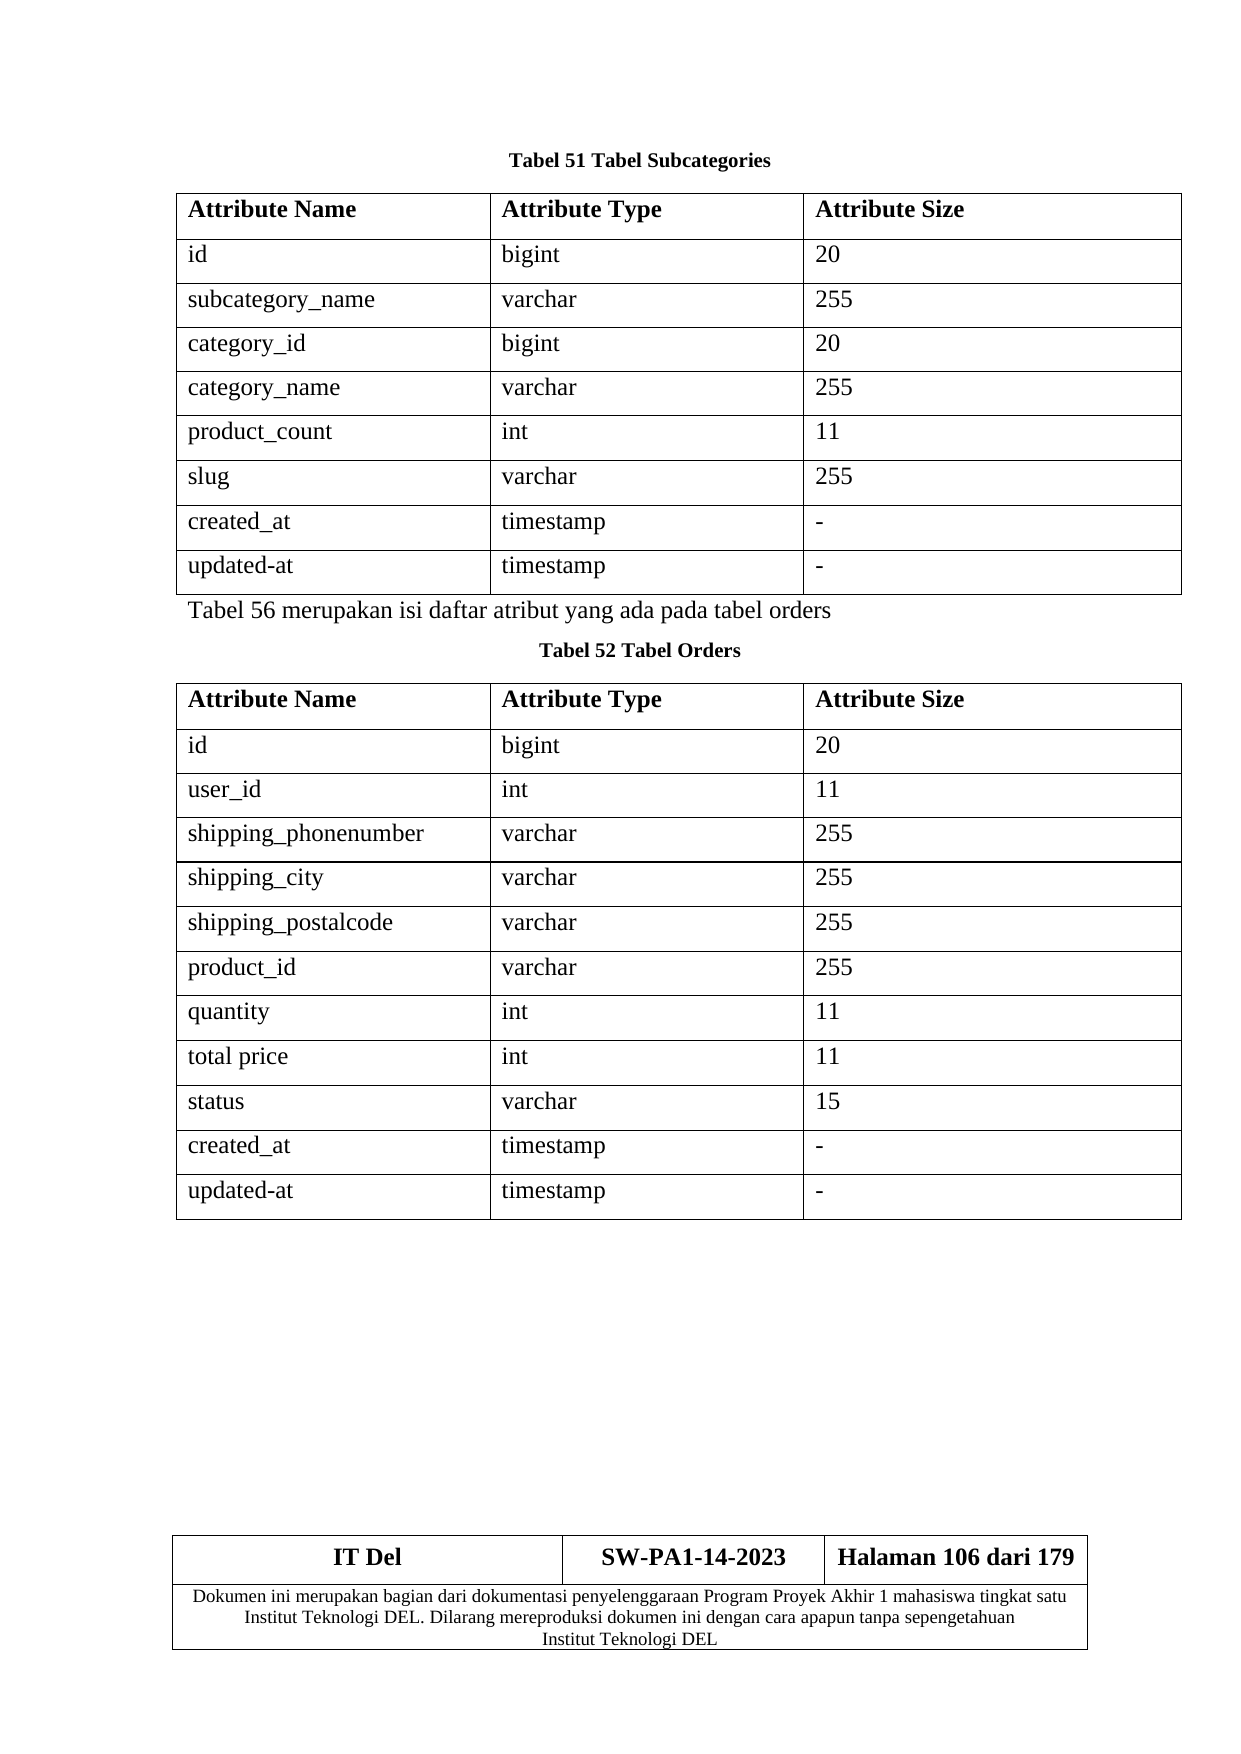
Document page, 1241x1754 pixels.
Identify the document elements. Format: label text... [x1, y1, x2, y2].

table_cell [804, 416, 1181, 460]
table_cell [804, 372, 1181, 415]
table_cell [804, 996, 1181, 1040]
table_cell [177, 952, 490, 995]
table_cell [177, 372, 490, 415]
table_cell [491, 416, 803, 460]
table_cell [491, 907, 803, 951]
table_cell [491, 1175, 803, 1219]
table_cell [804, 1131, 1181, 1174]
table_cell bigint [491, 240, 803, 283]
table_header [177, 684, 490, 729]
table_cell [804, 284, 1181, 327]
table_cell id [177, 240, 490, 283]
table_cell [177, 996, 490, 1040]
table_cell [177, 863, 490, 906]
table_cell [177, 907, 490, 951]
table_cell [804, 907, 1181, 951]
table_header Attribute Name [177, 194, 490, 238]
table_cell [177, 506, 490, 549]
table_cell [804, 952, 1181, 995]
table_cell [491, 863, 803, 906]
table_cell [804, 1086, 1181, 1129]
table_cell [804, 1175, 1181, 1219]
text Tabel 56 merupakan isi daftar atribut yang ada pada tabel orders [187, 595, 1092, 624]
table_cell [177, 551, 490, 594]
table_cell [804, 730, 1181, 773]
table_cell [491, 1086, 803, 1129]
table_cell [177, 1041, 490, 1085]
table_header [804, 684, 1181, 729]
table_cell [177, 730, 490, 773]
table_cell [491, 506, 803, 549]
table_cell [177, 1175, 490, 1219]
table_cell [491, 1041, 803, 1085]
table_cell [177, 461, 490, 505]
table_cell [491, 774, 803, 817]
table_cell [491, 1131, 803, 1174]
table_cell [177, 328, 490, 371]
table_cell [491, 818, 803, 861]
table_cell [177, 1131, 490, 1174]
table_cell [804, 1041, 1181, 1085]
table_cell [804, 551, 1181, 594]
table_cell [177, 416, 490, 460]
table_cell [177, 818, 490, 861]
table_header Attribute Type [491, 194, 803, 238]
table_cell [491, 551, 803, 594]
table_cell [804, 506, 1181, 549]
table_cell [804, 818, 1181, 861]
table_header Attribute Size [804, 194, 1181, 238]
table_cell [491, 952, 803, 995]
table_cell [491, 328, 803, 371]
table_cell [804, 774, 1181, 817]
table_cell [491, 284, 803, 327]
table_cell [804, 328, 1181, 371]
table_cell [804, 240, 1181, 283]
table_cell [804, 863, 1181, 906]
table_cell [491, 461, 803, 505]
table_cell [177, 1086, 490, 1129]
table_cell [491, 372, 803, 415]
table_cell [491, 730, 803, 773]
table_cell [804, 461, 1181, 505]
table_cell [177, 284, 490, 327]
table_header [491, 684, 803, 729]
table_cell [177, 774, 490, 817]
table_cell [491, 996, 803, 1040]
